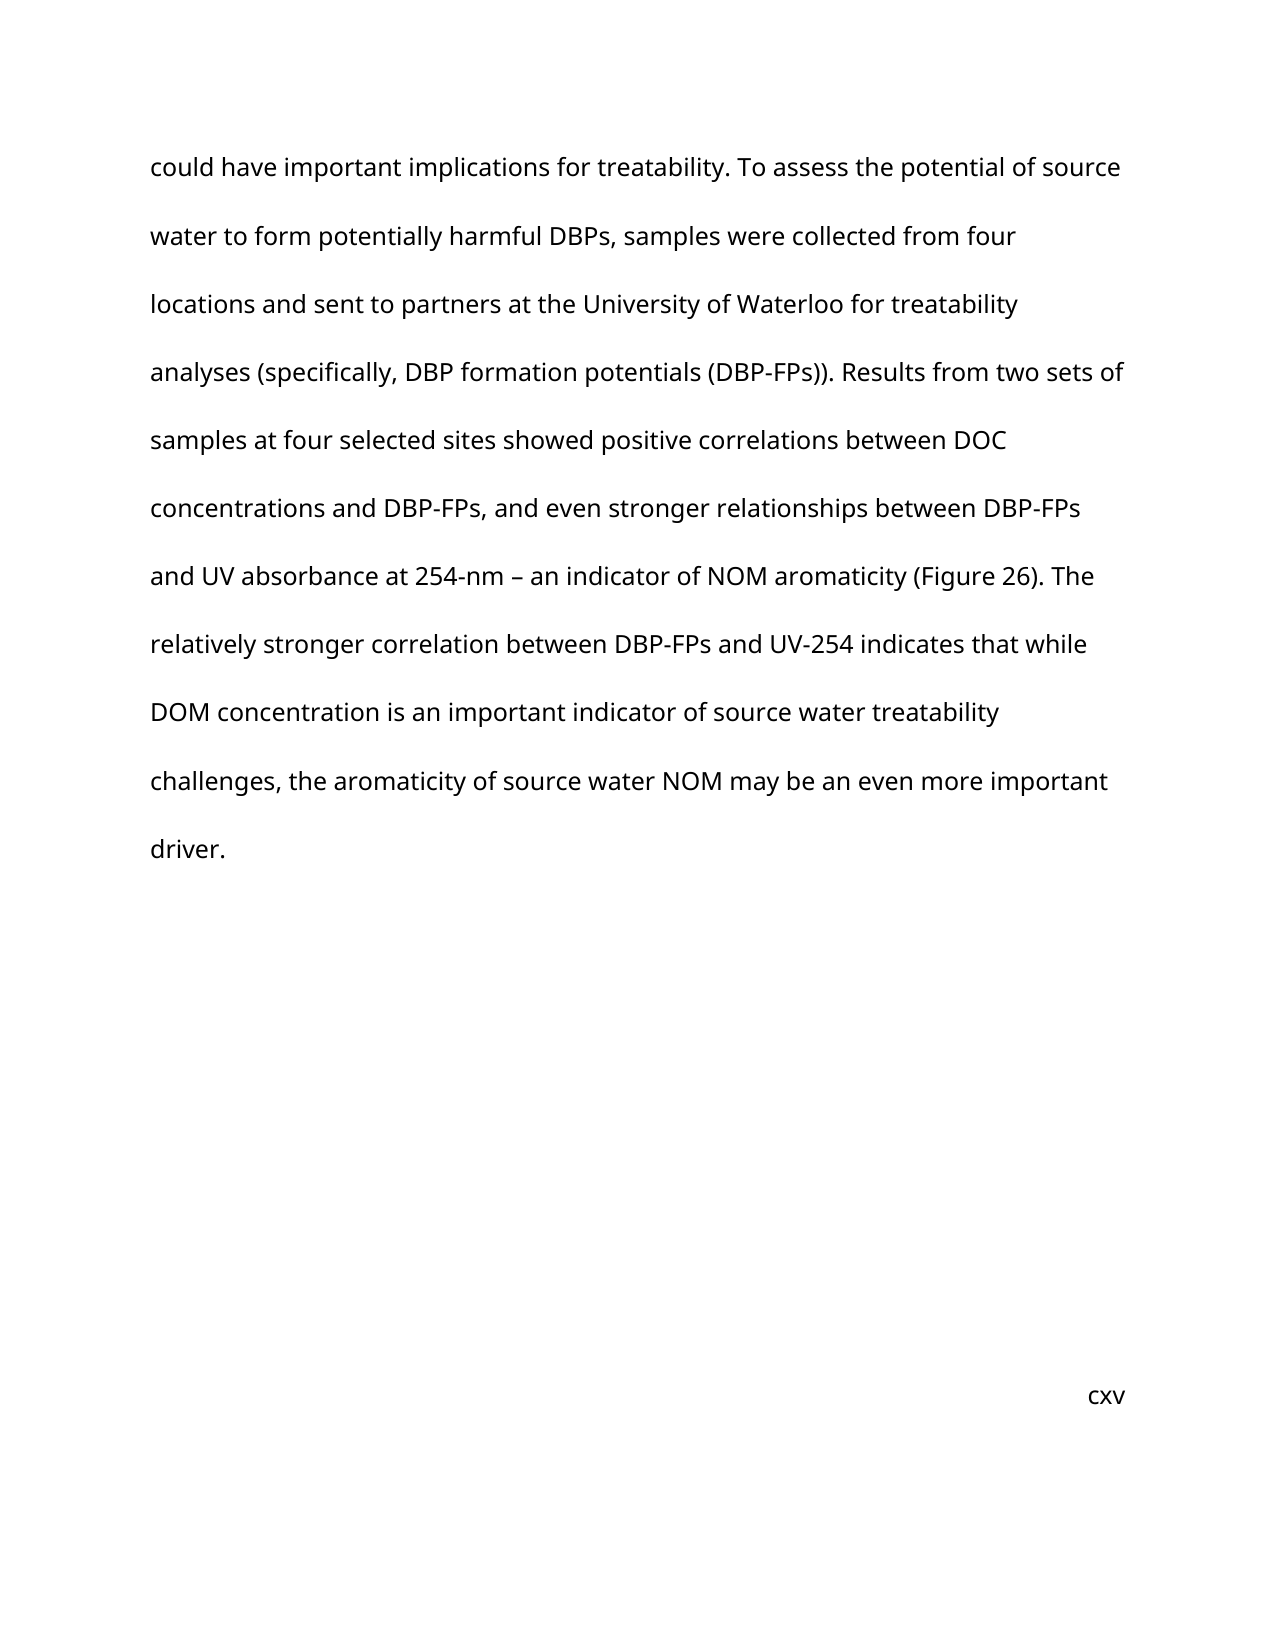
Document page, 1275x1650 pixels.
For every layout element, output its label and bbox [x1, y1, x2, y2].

text [150, 150, 1125, 865]
